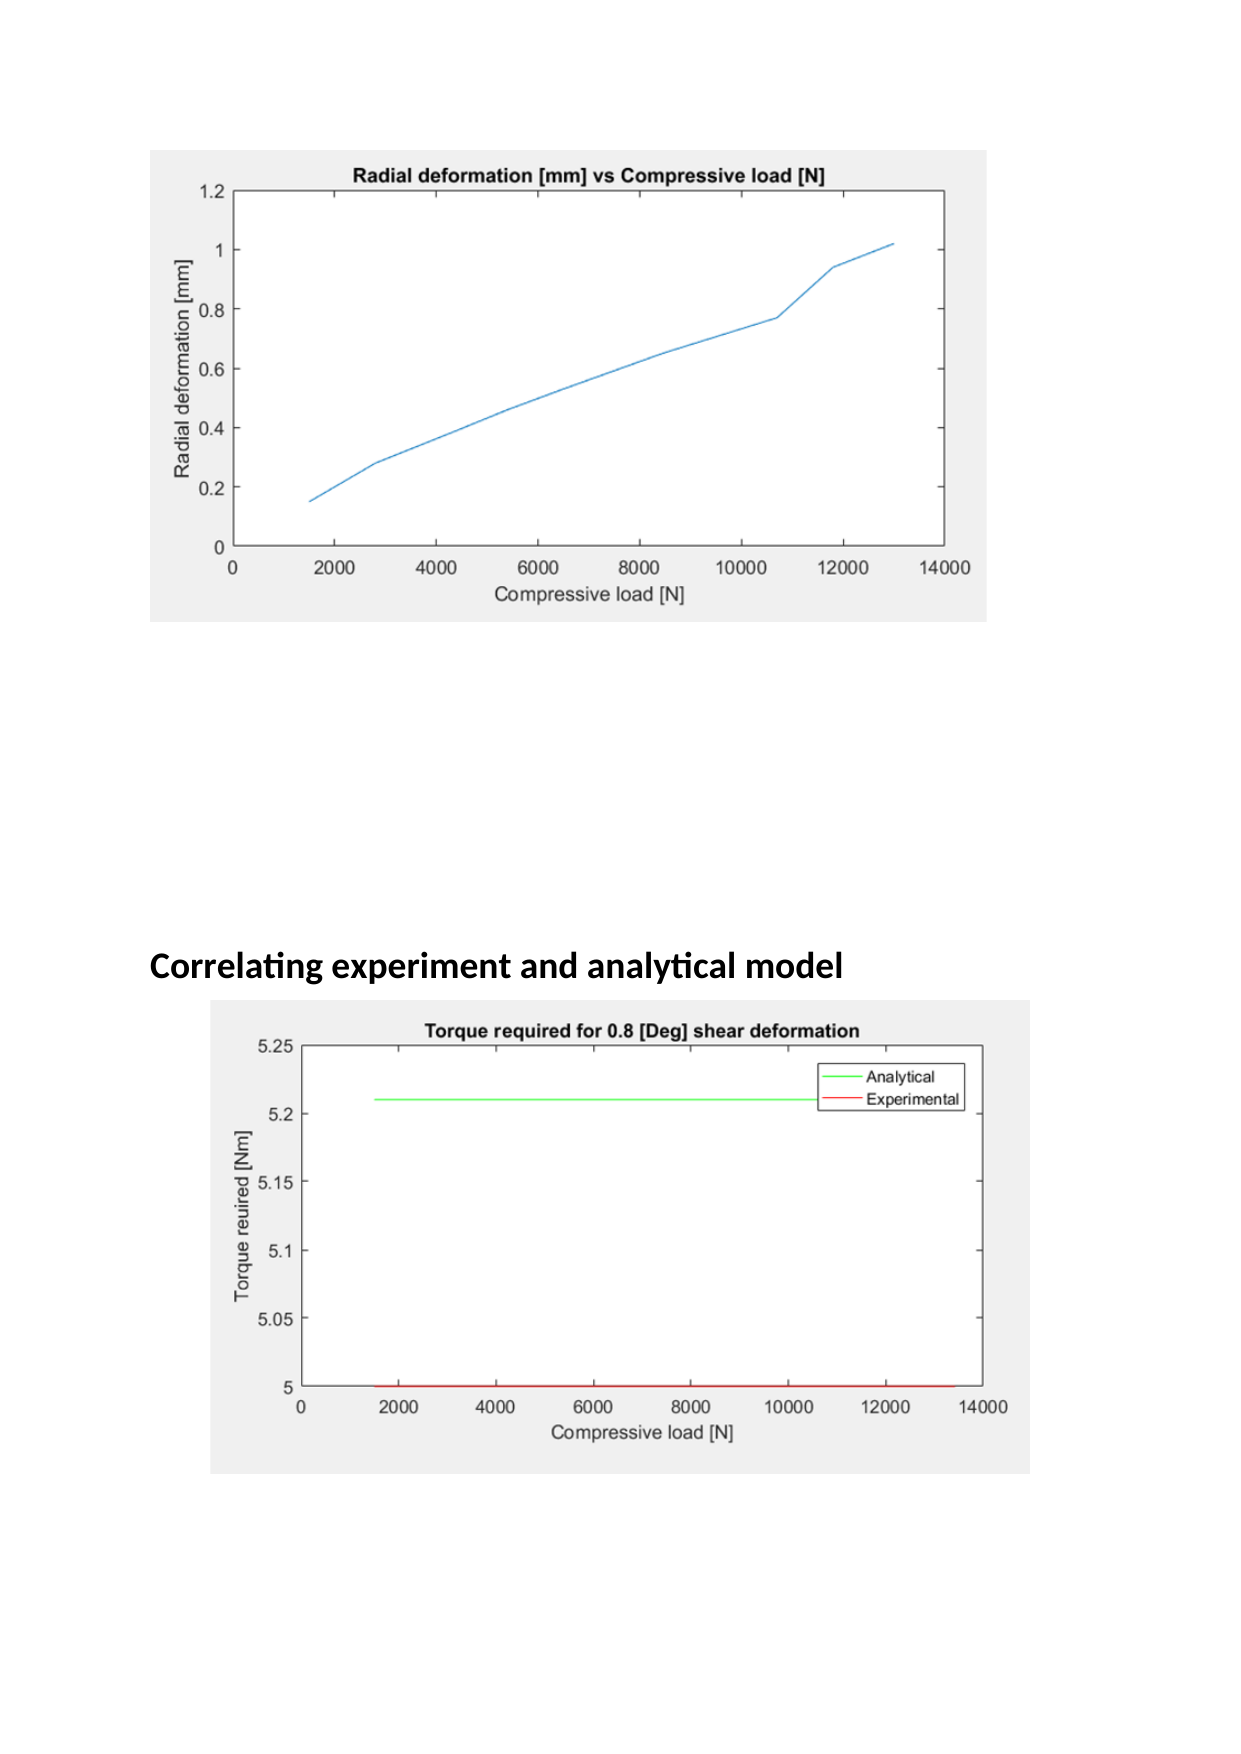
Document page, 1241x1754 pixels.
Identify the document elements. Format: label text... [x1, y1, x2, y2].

picture [210, 1000, 1030, 1474]
picture [150, 150, 987, 622]
subtitle Correlating experiment and analytical model [150, 942, 1090, 988]
